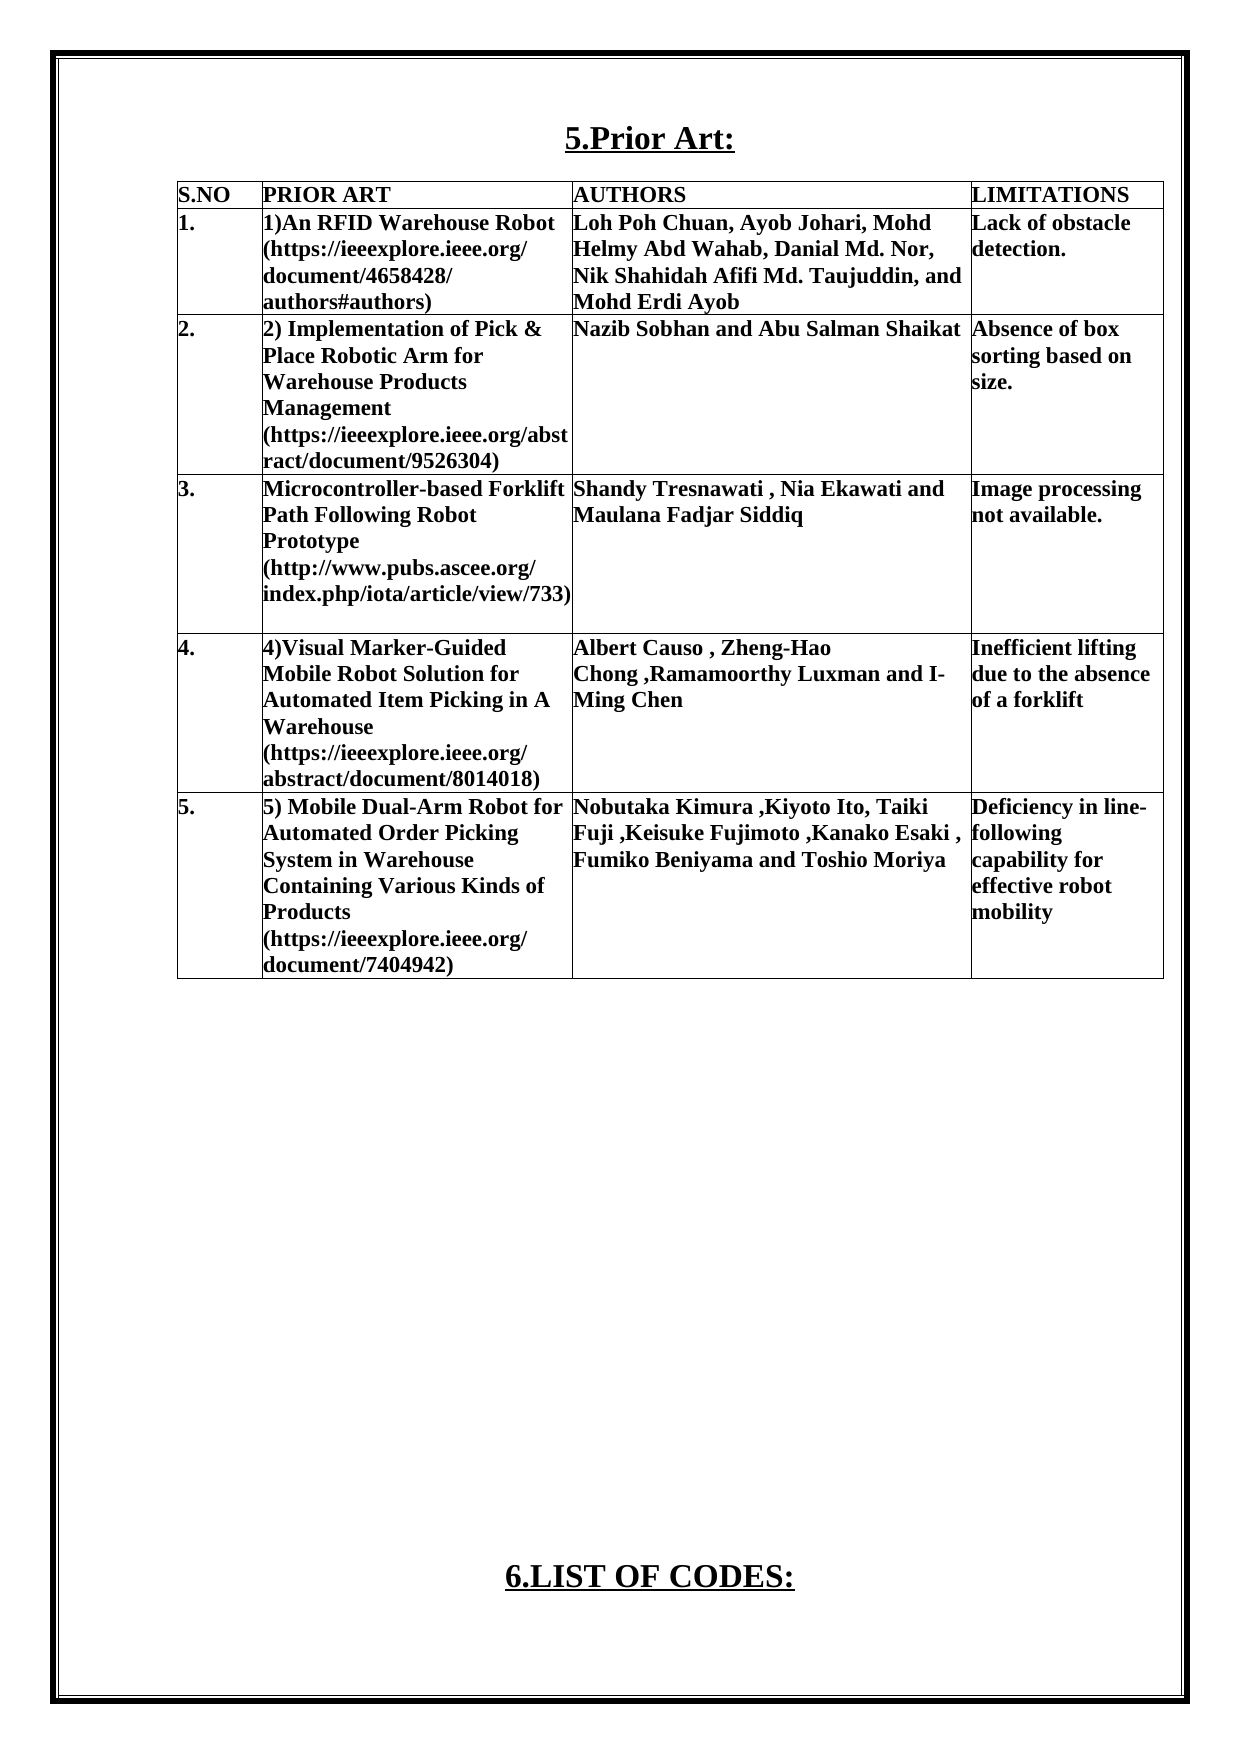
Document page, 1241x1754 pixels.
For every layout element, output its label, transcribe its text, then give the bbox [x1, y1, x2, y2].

table_cell 2) Implementation of Pick & Place Robotic Arm for Warehouse Products Management (https://ieeexplore.ieee.org/abstract/document/9526304) [263, 315, 572, 473]
table_cell Deficiency in line-following capability for effective robot mobility [972, 793, 1163, 977]
table_cell Nazib Sobhan and Abu Salman Shaikat [573, 315, 971, 473]
table_cell Loh Poh Chuan, Ayob Johari, Mohd Helmy Abd Wahab, Danial Md. Nor, Nik Shahidah Afifi Md. Taujuddin, and Mohd Erdi Ayob [573, 209, 971, 314]
table_header PRIOR ART [263, 182, 572, 208]
table_header AUTHORS [573, 182, 971, 208]
table_cell 4)Visual Marker-Guided Mobile Robot Solution for Automated Item Picking in A Warehouse (https://ieeexplore.ieee.org/abstract/document/8014018) [263, 634, 572, 792]
table_cell 1. [178, 209, 262, 314]
table_cell Image processing not available. [972, 475, 1163, 633]
table_cell 3. [178, 475, 262, 633]
table_cell 1)An RFID Warehouse Robot (https://ieeexplore.ieee.org/document/4658428/authors#authors) [263, 209, 572, 314]
table_cell 5. [178, 793, 262, 977]
table_cell Absence of box sorting based on size. [972, 315, 1163, 473]
table_cell Microcontroller-based Forklift Path Following Robot Prototype (http://www.pubs.ascee.org/index.php/iota/article/view/733) [263, 475, 572, 633]
table_cell Nobutaka Kimura ,Kiyoto Ito, Taiki Fuji ,Keisuke Fujimoto ,Kanako Esaki , Fumiko Beniyama and Toshio Moriya [573, 793, 971, 977]
text 5.Prior Art: [177, 118, 1122, 156]
table_cell Inefficient lifting due to the absence of a forklift [972, 634, 1163, 792]
table_cell 4. [178, 634, 262, 792]
text 6.LIST OF CODES: [177, 1556, 1122, 1594]
table_cell Shandy Tresnawati , Nia Ekawati and Maulana Fadjar Siddiq [573, 475, 971, 633]
table_cell 5) Mobile Dual-Arm Robot for Automated Order Picking System in Warehouse Containing Various Kinds of Products (https://ieeexplore.ieee.org/document/7404942) [263, 793, 572, 977]
table_cell Lack of obstacle detection. [972, 209, 1163, 314]
table_header LIMITATIONS [972, 182, 1163, 208]
table_cell Albert Causo , Zheng-Hao Chong ,Ramamoorthy Luxman and I-Ming Chen [573, 634, 971, 792]
table_cell 2. [178, 315, 262, 473]
table_header S.NO [178, 182, 262, 208]
